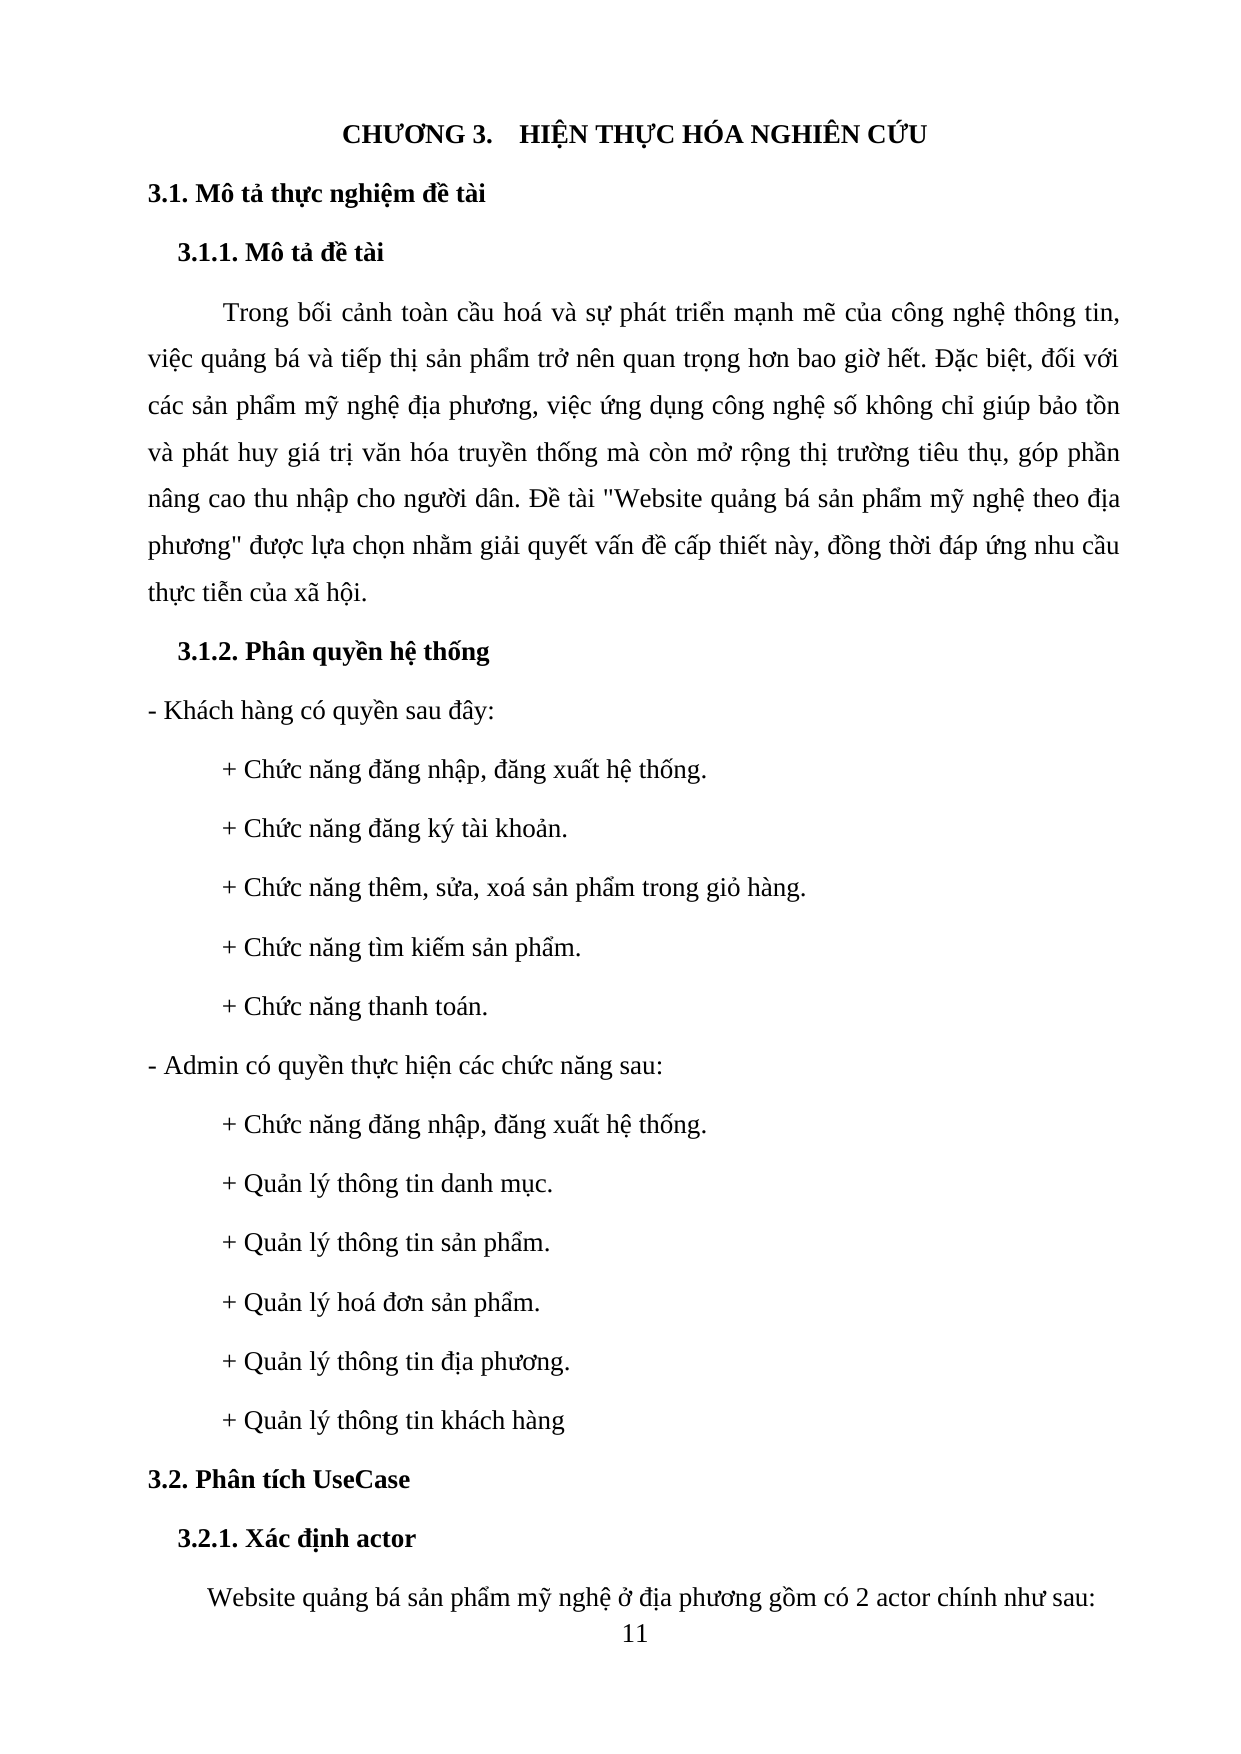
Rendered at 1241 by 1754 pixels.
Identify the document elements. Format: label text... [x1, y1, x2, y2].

text + Chức năng đăng nhập, đăng xuất hệ thống. [148, 1108, 1122, 1139]
text - Khách hàng có quyền sau đây: [148, 694, 1122, 725]
text + Quản lý thông tin khách hàng [148, 1404, 1122, 1435]
subtitle Phân quyền hệ thống [177, 635, 1122, 666]
text + Quản lý thông tin địa phương. [148, 1345, 1122, 1376]
text + Chức năng thanh toán. [148, 990, 1122, 1021]
text Trong bối cảnh toàn cầu hoá và sự phát triển mạnh mẽ của công nghệ thông tin, việc quảng bá và tiếp thị sản phẩm trở nên quan trọng hơn bao giờ hết. Đặc biệt, đối với các sản phẩm mỹ nghệ địa phương, việc ứng dụng công nghệ số không chỉ giúp bảo tồn và phát huy giá trị văn hóa truyền thống mà còn mở rộng thị trường tiêu thụ, góp phần nâng cao thu nhập cho người dân. Đề tài "Website quảng bá sản phẩm mỹ nghệ theo địa phương" được lựa chọn nhằm giải quyết vấn đề cấp thiết này, đồng thời đáp ứng nhu cầu thực tiễn của xã hội. [148, 296, 1122, 607]
text Website quảng bá sản phẩm mỹ nghệ ở địa phương gồm có 2 actor chính như sau: [148, 1581, 1122, 1613]
subtitle Mô tả thực nghiệm đề tài [148, 177, 1122, 208]
subtitle Phân tích UseCase [148, 1463, 1122, 1494]
subtitle Mô tả đề tài [177, 236, 1122, 268]
text + Quản lý hoá đơn sản phẩm. [148, 1286, 1122, 1317]
text + Chức năng đăng nhập, đăng xuất hệ thống. [148, 753, 1122, 784]
text + Chức năng tìm kiếm sản phẩm. [148, 931, 1122, 962]
subtitle HIỆN THỰC HÓA NGHIÊN CỨU [148, 118, 1122, 149]
text + Quản lý thông tin danh mục. [148, 1167, 1122, 1198]
text + Chức năng thêm, sửa, xoá sản phẩm trong giỏ hàng. [148, 871, 1122, 903]
text + Quản lý thông tin sản phẩm. [148, 1226, 1122, 1258]
text + Chức năng đăng ký tài khoản. [148, 812, 1122, 843]
subtitle Xác định actor [177, 1522, 1122, 1553]
text - Admin có quyền thực hiện các chức năng sau: [148, 1049, 1122, 1080]
